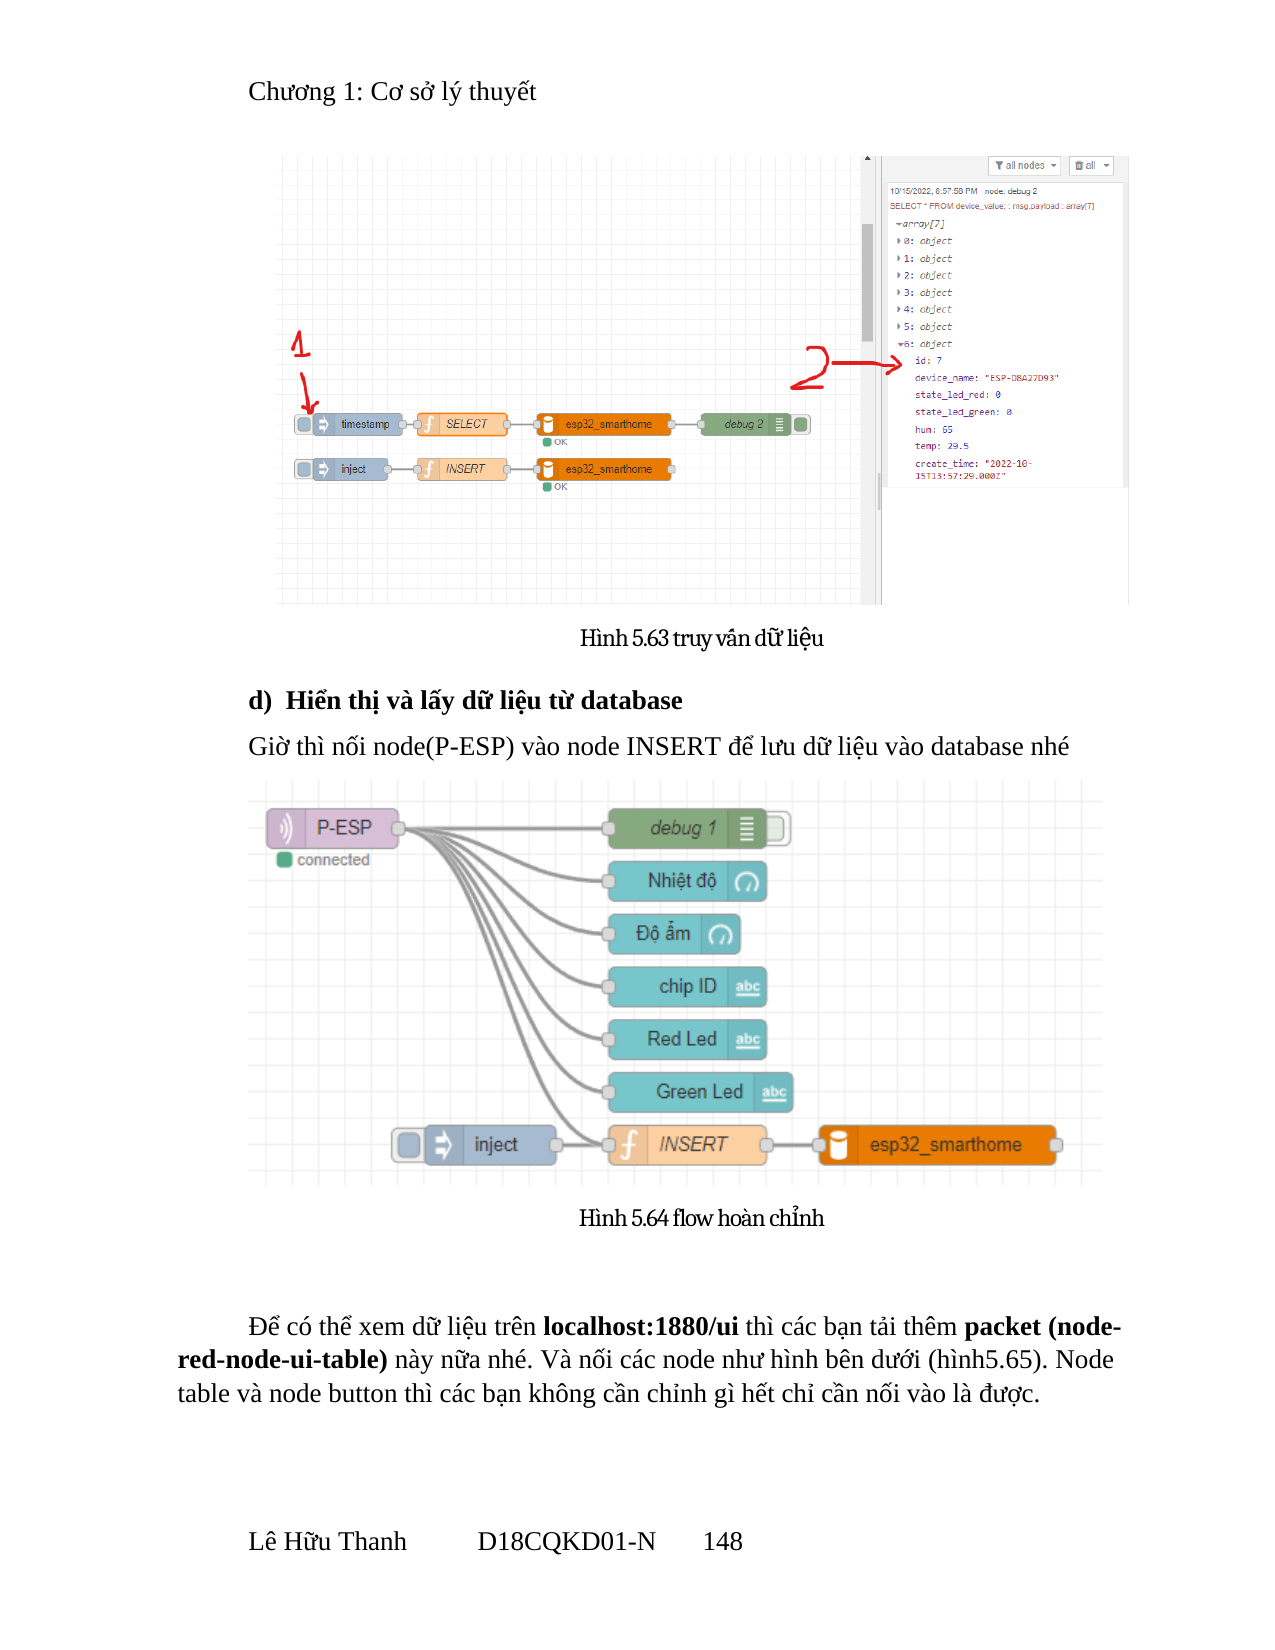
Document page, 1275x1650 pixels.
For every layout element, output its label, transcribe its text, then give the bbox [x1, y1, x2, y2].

text Giờ thì nối node(P-ESP) vào node INSERT để lưu dữ liệu vào database nhé [177, 730, 1157, 761]
text Để có thể xem dữ liệu trên localhost:1880/ui thì các bạn tải thêm packet (node-red-node-ui-table) này nữa nhé. Và nối các node như hình bên dưới (hình5.65). Node table và node button thì các bạn không cần chỉnh gì hết chỉ cần nối vào là được. [177, 1309, 1157, 1408]
title Hình 5.63 truy vấn dữ liệu [248, 624, 1157, 653]
picture [248, 780, 1103, 1185]
picture [276, 156, 1129, 605]
subtitle Hiển thị và lấy dữ liệu từ database [248, 684, 1157, 715]
title Hình 5.64 flow hoàn chỉnh [248, 1204, 1157, 1232]
